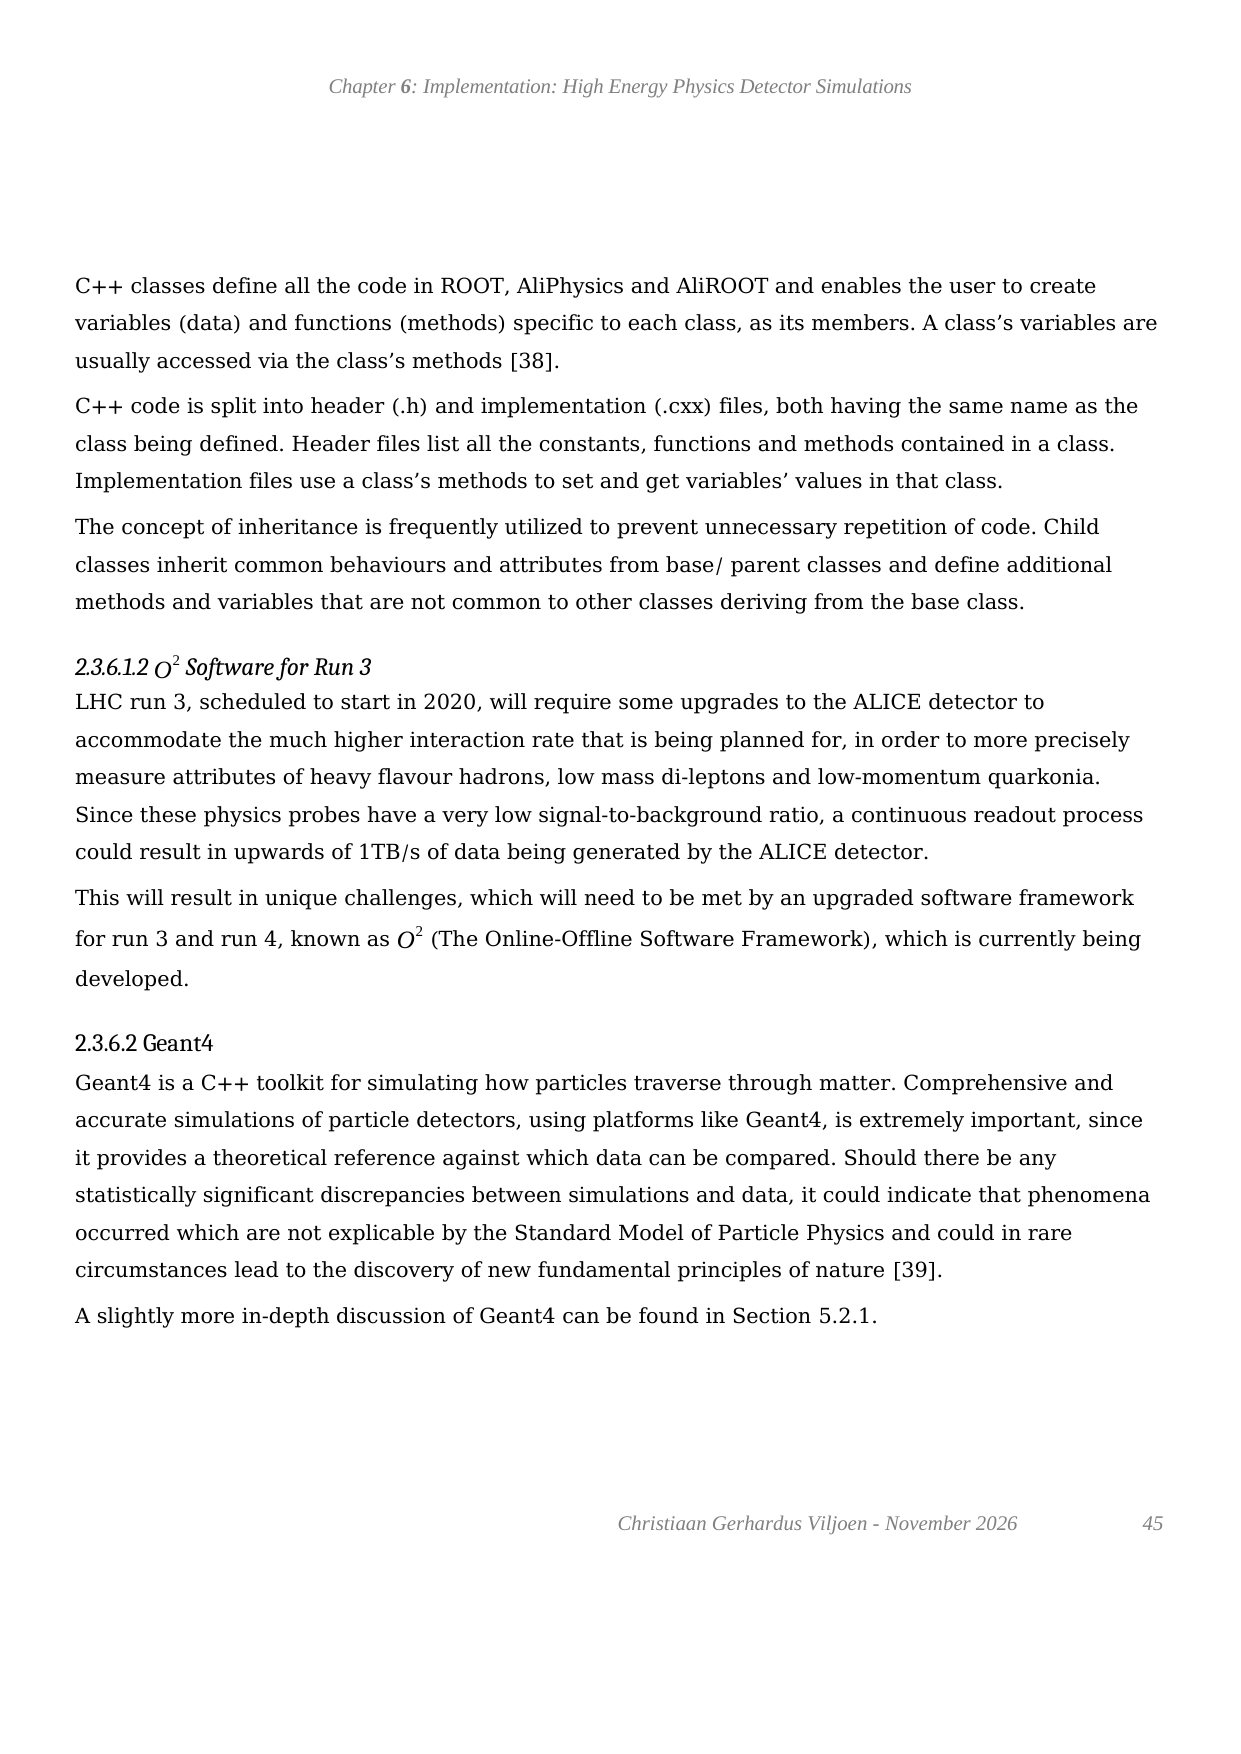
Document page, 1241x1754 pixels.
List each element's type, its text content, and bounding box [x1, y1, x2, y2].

subtitle Geant4 [75, 1028, 1165, 1057]
text A slightly more in-depth discussion of Geant4 can be found in Section 5.2.1. [75, 1303, 1165, 1328]
text Geant4 is a C++ toolkit for simulating how particles traverse through matter. Comprehensive and accurate simulations of particle detectors, using platforms like Geant4, is extremely important, since it provides a theoretical reference against which data can be compared. Should there be any statistically significant discrepancies between simulations and data, it could indicate that phenomena occurred which are not explicable by the Standard Model of Particle Physics and could in rare circumstances lead to the discovery of new fundamental principles of nature . [75, 1070, 1165, 1282]
text C++ code is split into header (.h) and implementation (.cxx) files, both having the same name as the class being defined. Header files list all the constants, functions and methods contained in a class. Implementation files use a class’s methods to set and get variables’ values in that class. [75, 393, 1165, 493]
subtitle Software for Run 3 [75, 652, 1165, 683]
text LHC run 3, scheduled to start in 2020, will require some upgrades to the ALICE detector to accommodate the much higher interaction rate that is being planned for, in order to more precisely measure attributes of heavy flavour hadrons, low mass di-leptons and low-momentum quarkonia. Since these physics probes have a very low signal-to-background ratio, a continuous readout process could result in upwards of 1TB/s of data being generated by the ALICE detector. [75, 689, 1165, 864]
text C++ classes define all the code in ROOT, AliPhysics and AliROOT and enables the user to create variables (data) and functions (methods) specific to each class, as its members. A class’s variables are usually accessed via the class’s methods . [75, 272, 1165, 372]
text This will result in unique challenges, which will need to be met by an upgraded software framework for run 3 and run 4, known as (The Online-Offline Software Framework), which is currently being developed. [75, 885, 1165, 991]
text The concept of inheritance is frequently utilized to prevent unnecessary repetition of code. Child classes inherit common behaviours and attributes from base/ parent classes and define additional methods and variables that are not common to other classes deriving from the base class. [75, 514, 1165, 614]
